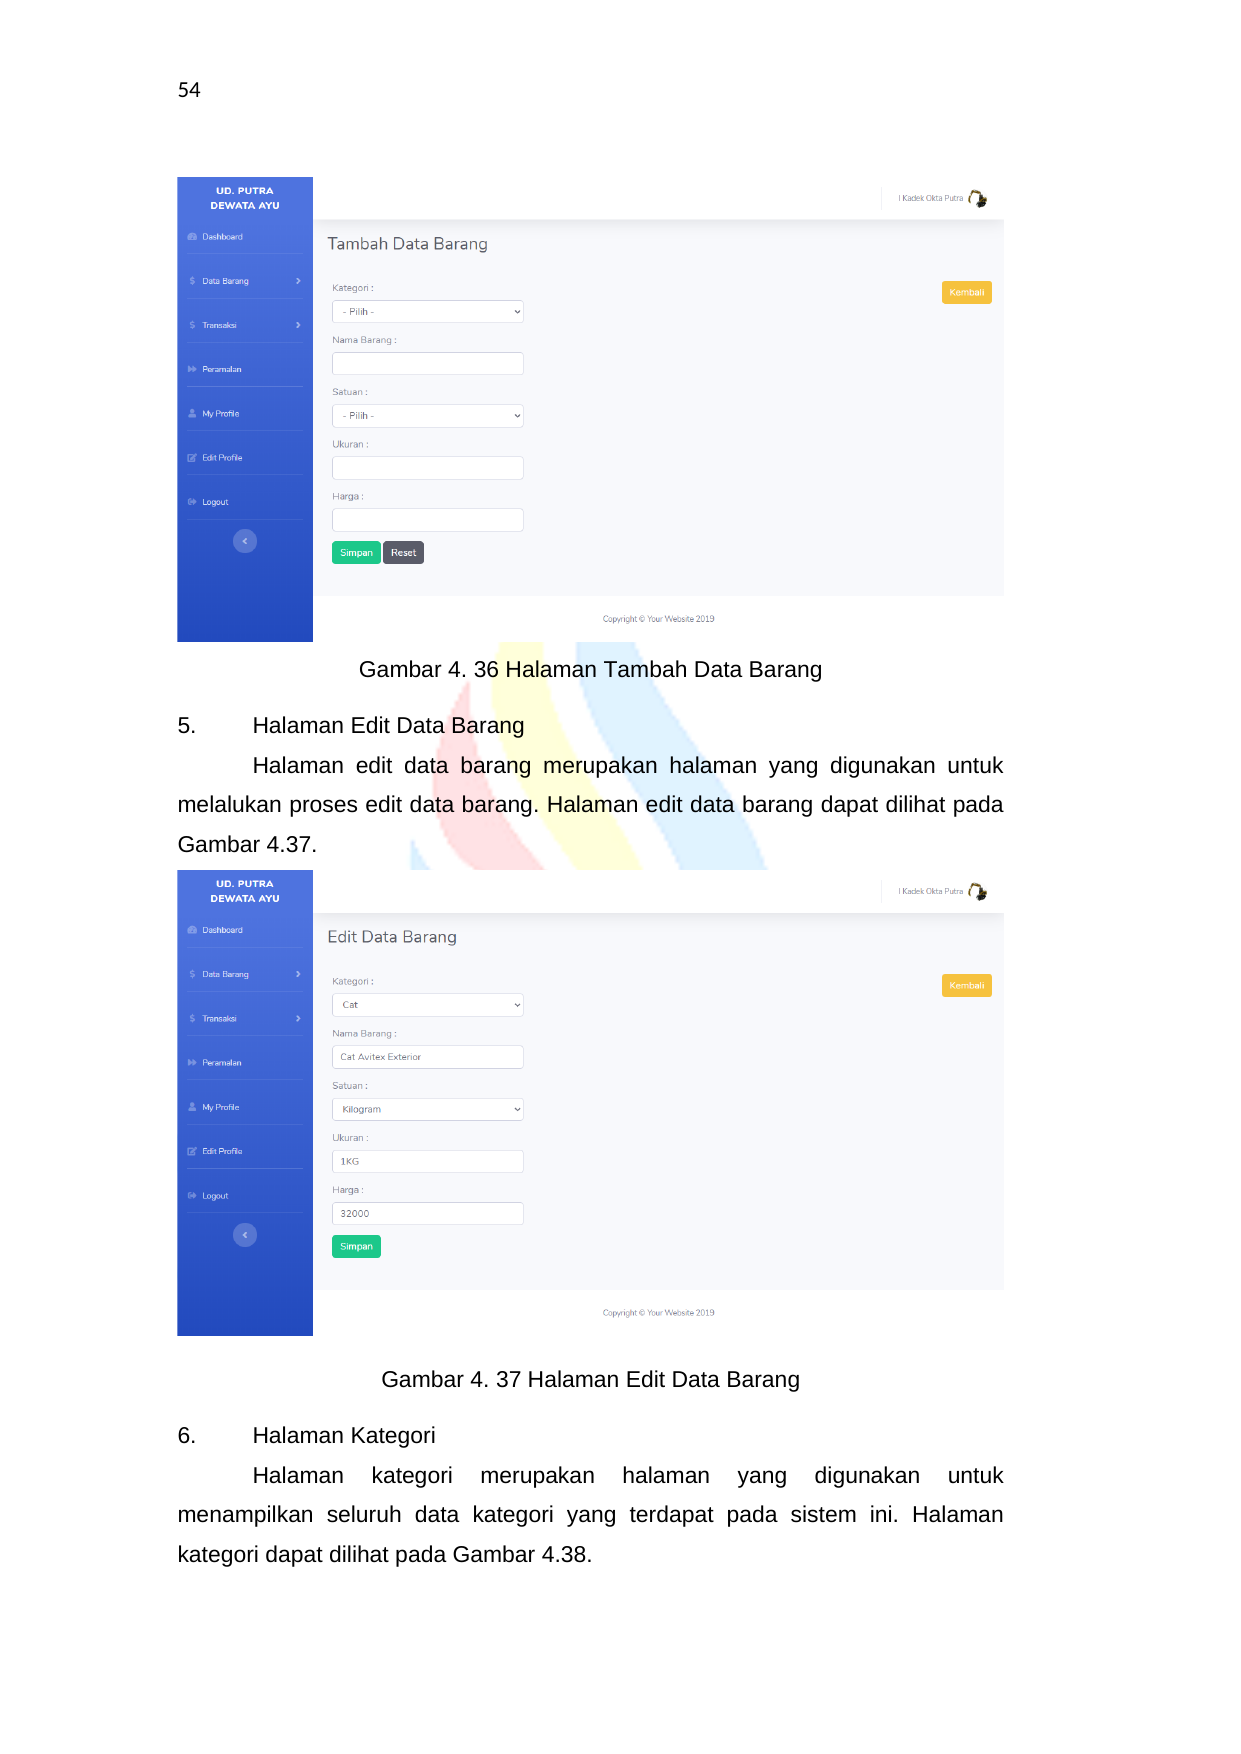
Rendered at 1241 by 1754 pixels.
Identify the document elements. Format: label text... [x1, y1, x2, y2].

text Gambar 4. 36 Halaman Tambah Data Barang [177, 656, 1004, 682]
list Halaman Edit Data Barang [177, 712, 1004, 739]
text Gambar 4. 37 Halaman Edit Data Barang [177, 1366, 1004, 1392]
text Halaman kategori merupakan halaman yang digunakan untuk menampilkan seluruh data kategori yang terdapat pada sistem ini. Halaman kategori dapat dilihat pada Gambar 4.38. [177, 1462, 1004, 1567]
picture [177, 177, 1004, 642]
list Halaman Kategori [177, 1422, 1004, 1449]
text Halaman edit data barang merupakan halaman yang digunakan untuk melalukan proses edit data barang. Halaman edit data barang dapat dilihat pada Gambar 4.37. [177, 752, 1004, 857]
picture [177, 870, 1004, 1336]
